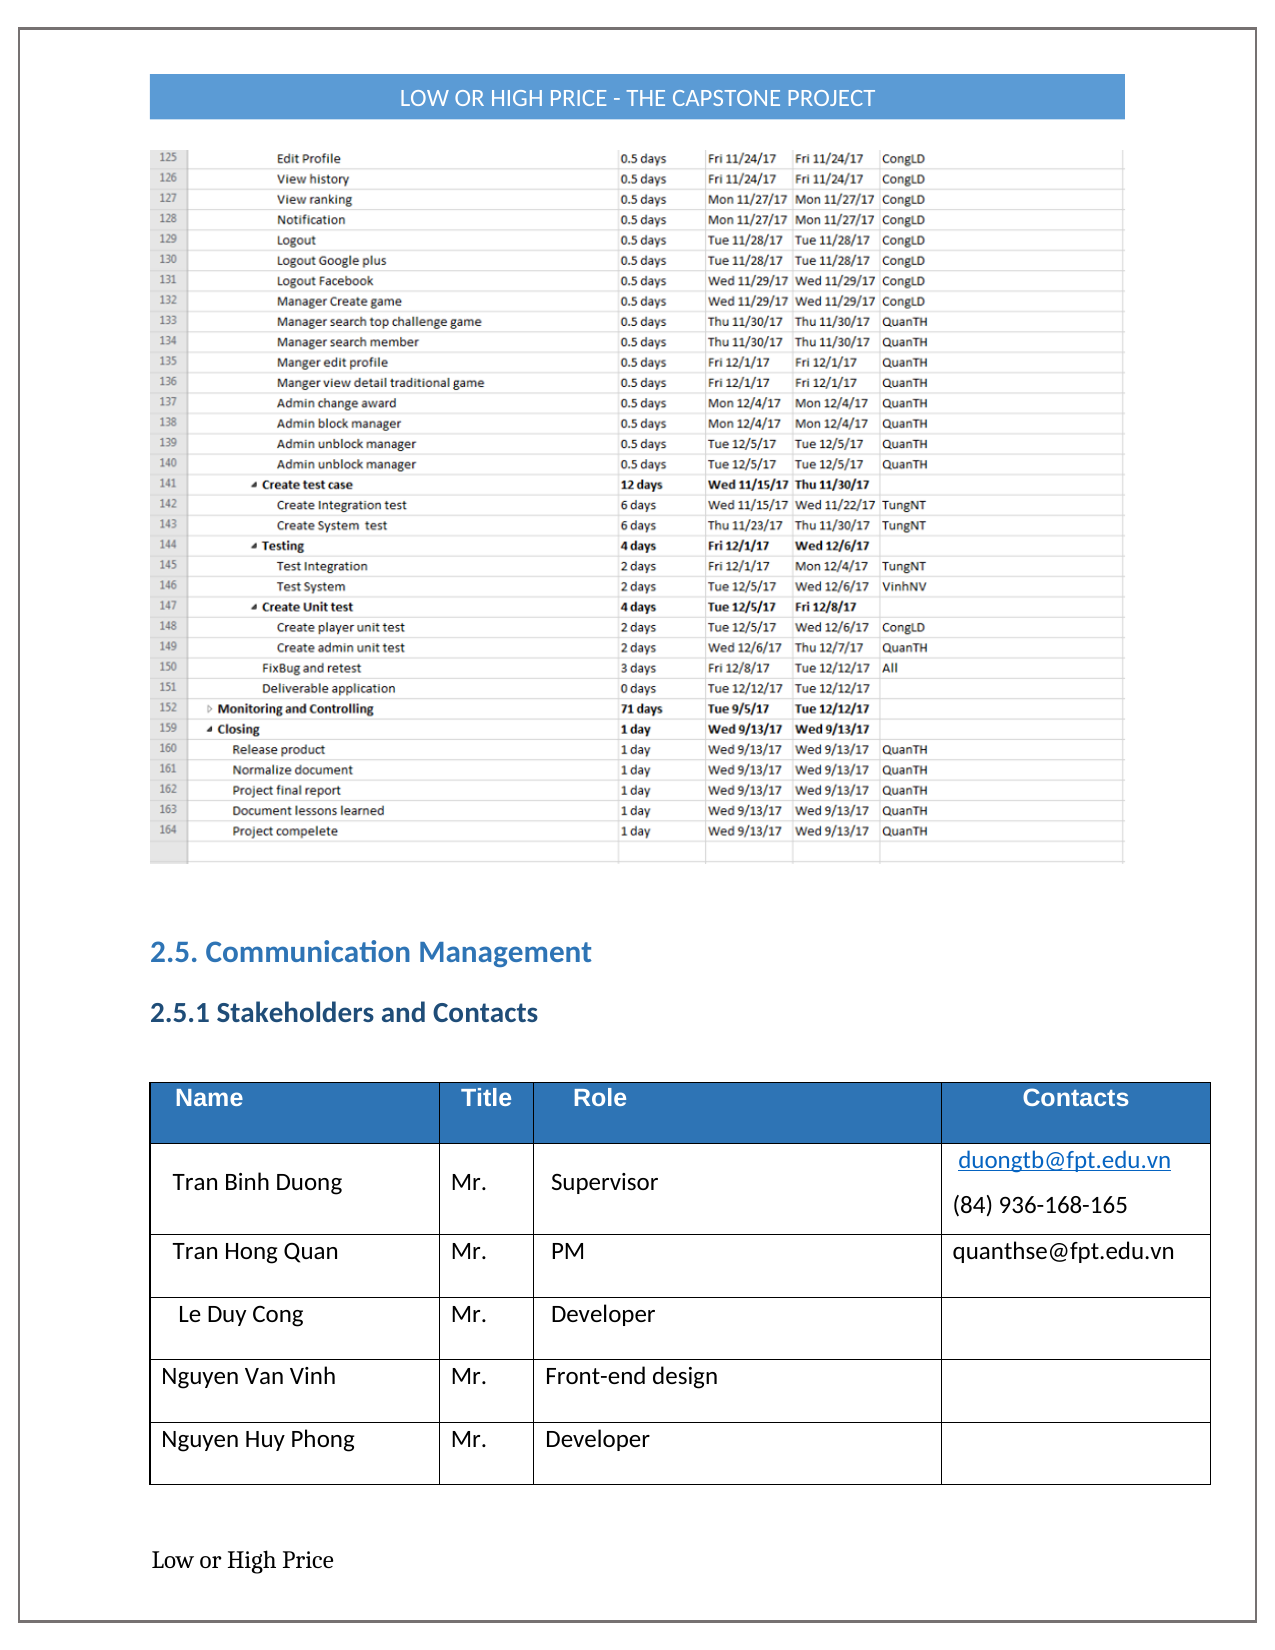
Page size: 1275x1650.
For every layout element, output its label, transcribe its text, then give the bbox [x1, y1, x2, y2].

table_cell Supervisor [534, 1144, 941, 1234]
table_cell [942, 1360, 1210, 1422]
table_cell Tran Hong Quan [151, 1235, 439, 1297]
table_cell Mr. [440, 1144, 533, 1234]
table_cell [942, 1423, 1210, 1484]
table_cell Mr. [440, 1360, 533, 1422]
table_cell Nguyen Huy Phong [151, 1423, 439, 1484]
table_cell Mr. [440, 1235, 533, 1297]
subtitle 2.5.1 Stakeholders and Contacts [150, 994, 1125, 1029]
table_cell Le Duy Cong [151, 1298, 439, 1359]
table_cell Tran Binh Duong [151, 1144, 439, 1234]
table_cell Developer [534, 1298, 941, 1359]
table_header Name [151, 1083, 439, 1143]
table_cell [942, 1298, 1210, 1359]
table_header Role [534, 1083, 941, 1143]
table_cell Mr. [440, 1298, 533, 1359]
picture [150, 150, 1125, 864]
table_header Contacts [942, 1083, 1210, 1143]
table_cell Nguyen Van Vinh [151, 1360, 439, 1422]
table_cell PM [534, 1235, 941, 1297]
table_header Title [440, 1083, 533, 1143]
table_cell Mr. [440, 1423, 533, 1484]
table_cell duongtb@fpt.edu.vn (84) 936-168-165 [942, 1144, 1210, 1234]
table_cell quanthse@fpt.edu.vn [942, 1235, 1210, 1297]
table_cell Front-end design [534, 1360, 941, 1422]
subtitle 2.5. Communication Management [150, 933, 1125, 971]
table_cell Developer [534, 1423, 941, 1484]
